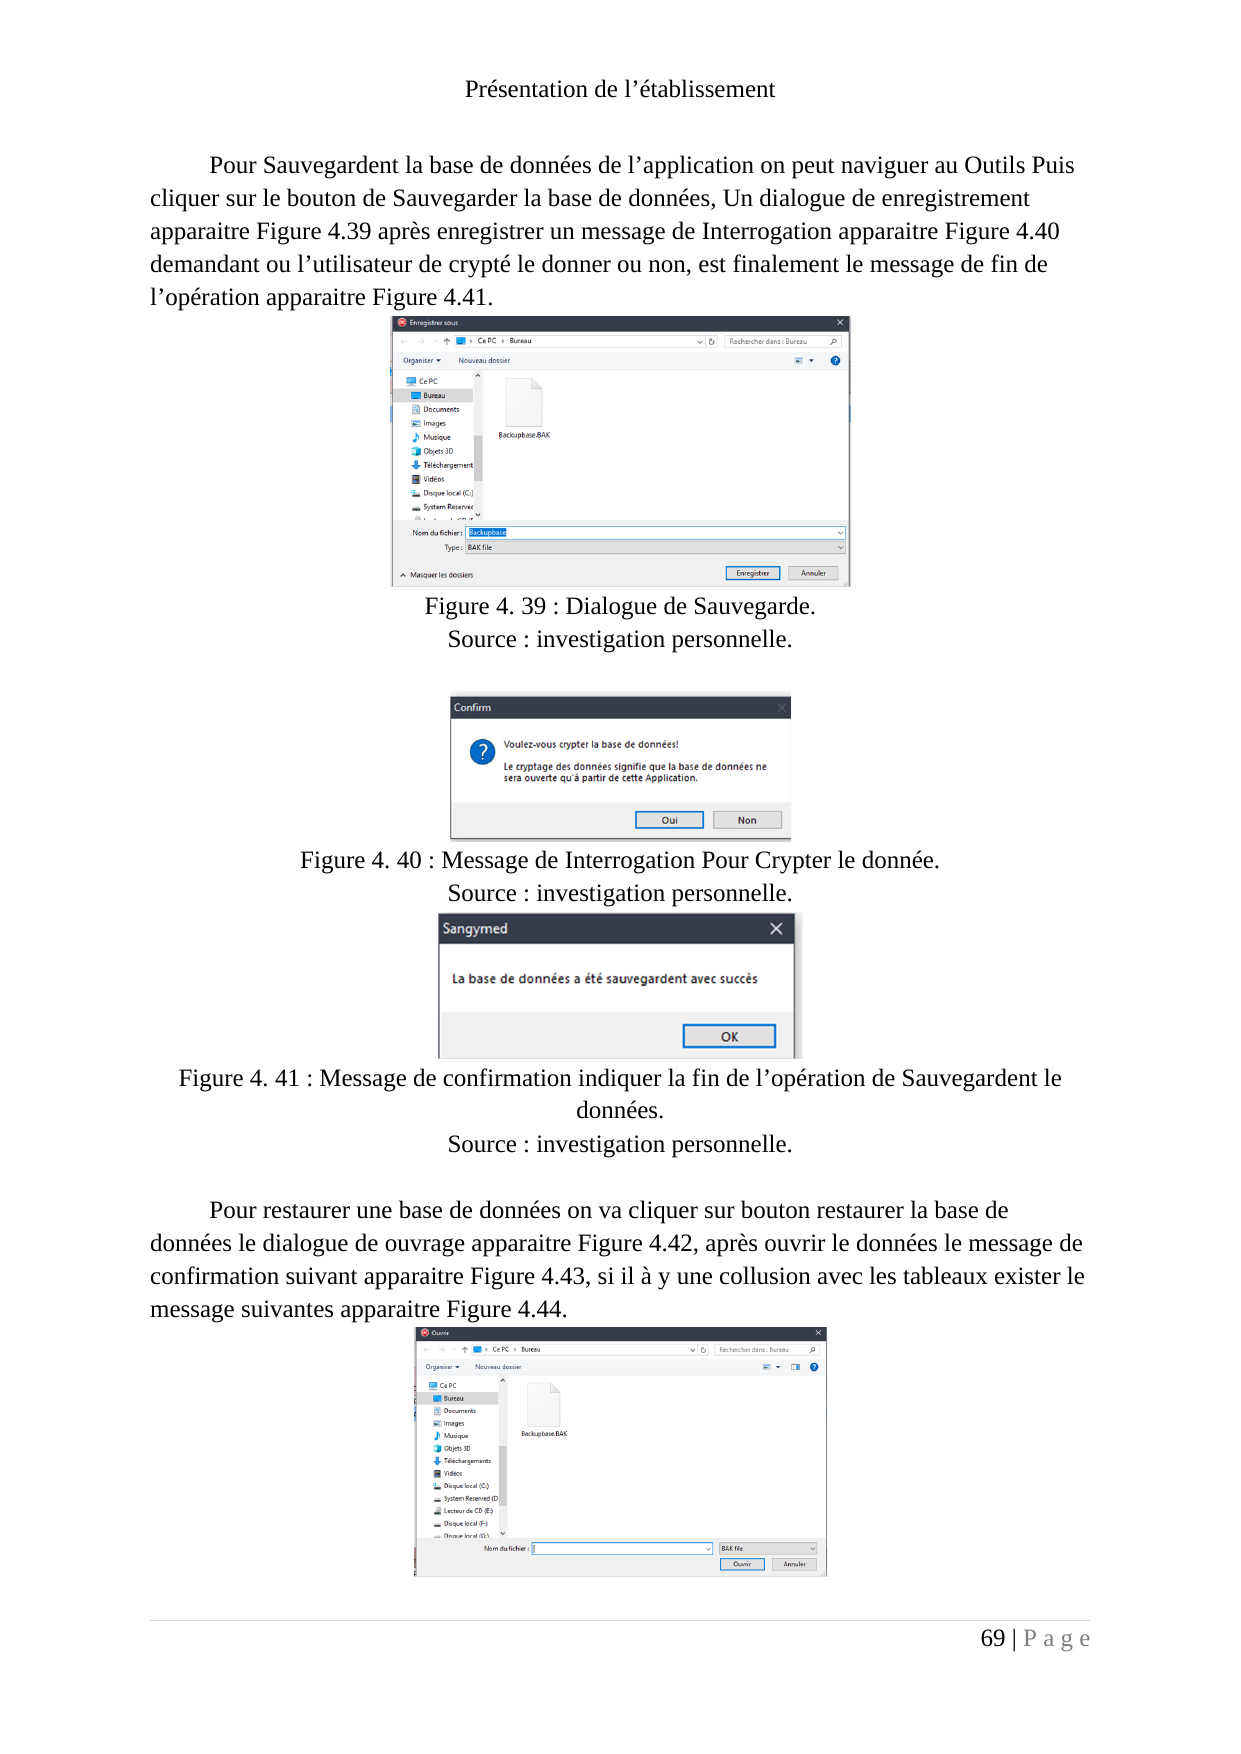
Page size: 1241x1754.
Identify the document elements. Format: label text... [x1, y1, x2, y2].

text Source : investigation personnelle. [150, 878, 1090, 907]
text Source : investigation personnelle. [150, 1129, 1090, 1157]
text Pour restaurer une base de données on va cliquer sur bouton restaurer la base de données le dialogue de ouvrage apparaitre Figure 4.42, après ouvrir le données le message de confirmation suivant apparaitre Figure 4.43, si il à y une collusion avec les tableaux exister le message suivantes apparaitre Figure 4.44. [150, 1195, 1090, 1322]
text Pour Sauvegardent la base de données de l’application on peut naviguer au Outils Puis cliquer sur le bouton de Sauvegarder la base de données, Un dialogue de enregistrement apparaitre Figure 4.39 après enregistrer un message de Interrogation apparaitre Figure 4.40 demandant ou l’utilisateur de crypté le donner ou non, est finalement le message de fin de l’opération apparaitre Figure 4.41. [150, 150, 1090, 311]
picture [437, 911, 803, 1059]
picture [413, 1326, 828, 1577]
picture [449, 690, 792, 842]
picture [389, 315, 852, 587]
text Source : investigation personnelle. [150, 624, 1090, 653]
